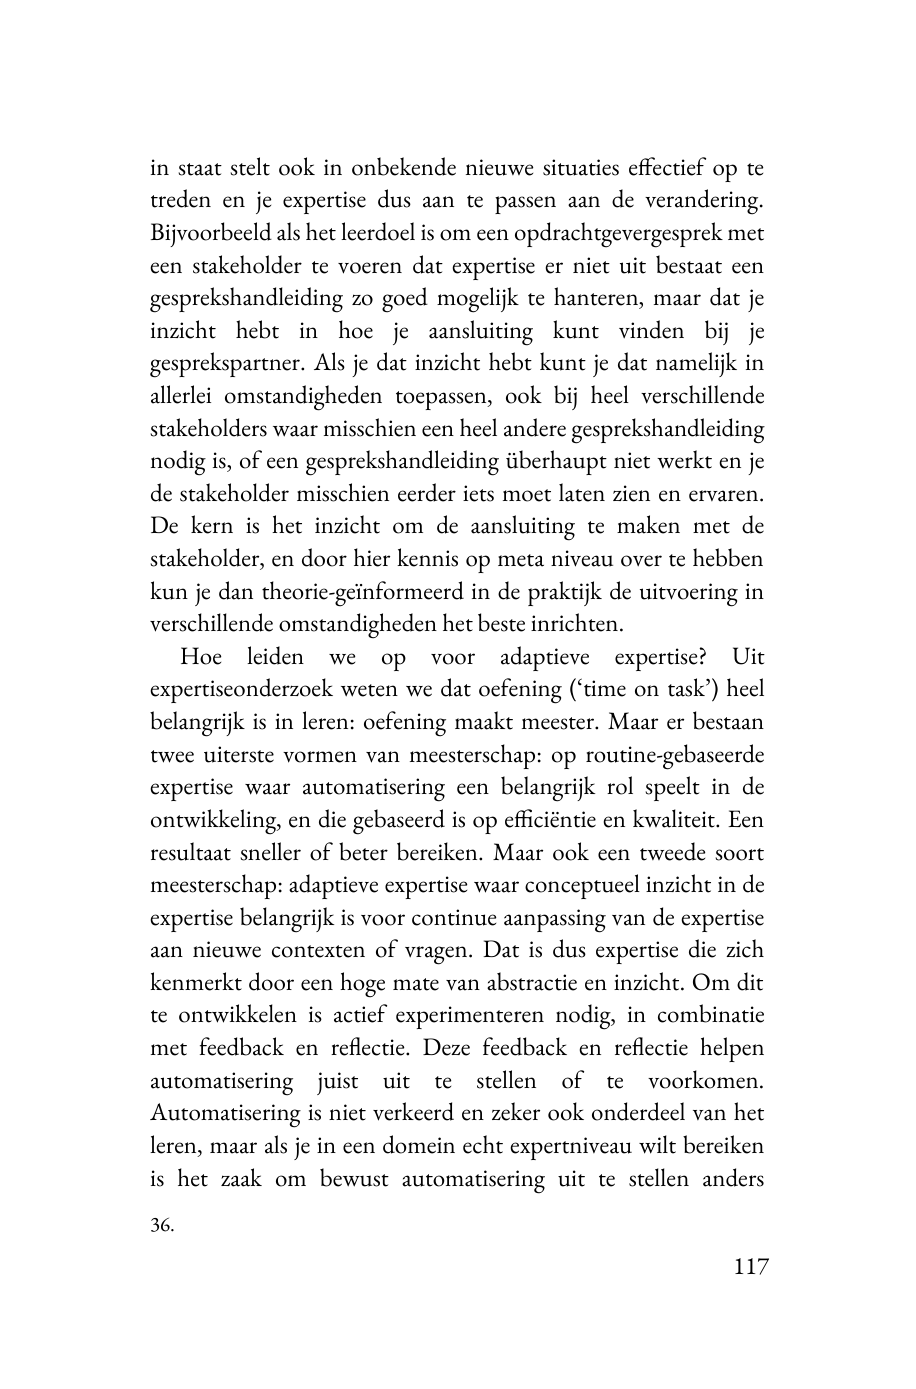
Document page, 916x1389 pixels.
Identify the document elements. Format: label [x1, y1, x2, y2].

text [150, 639, 766, 1193]
text [150, 150, 766, 639]
